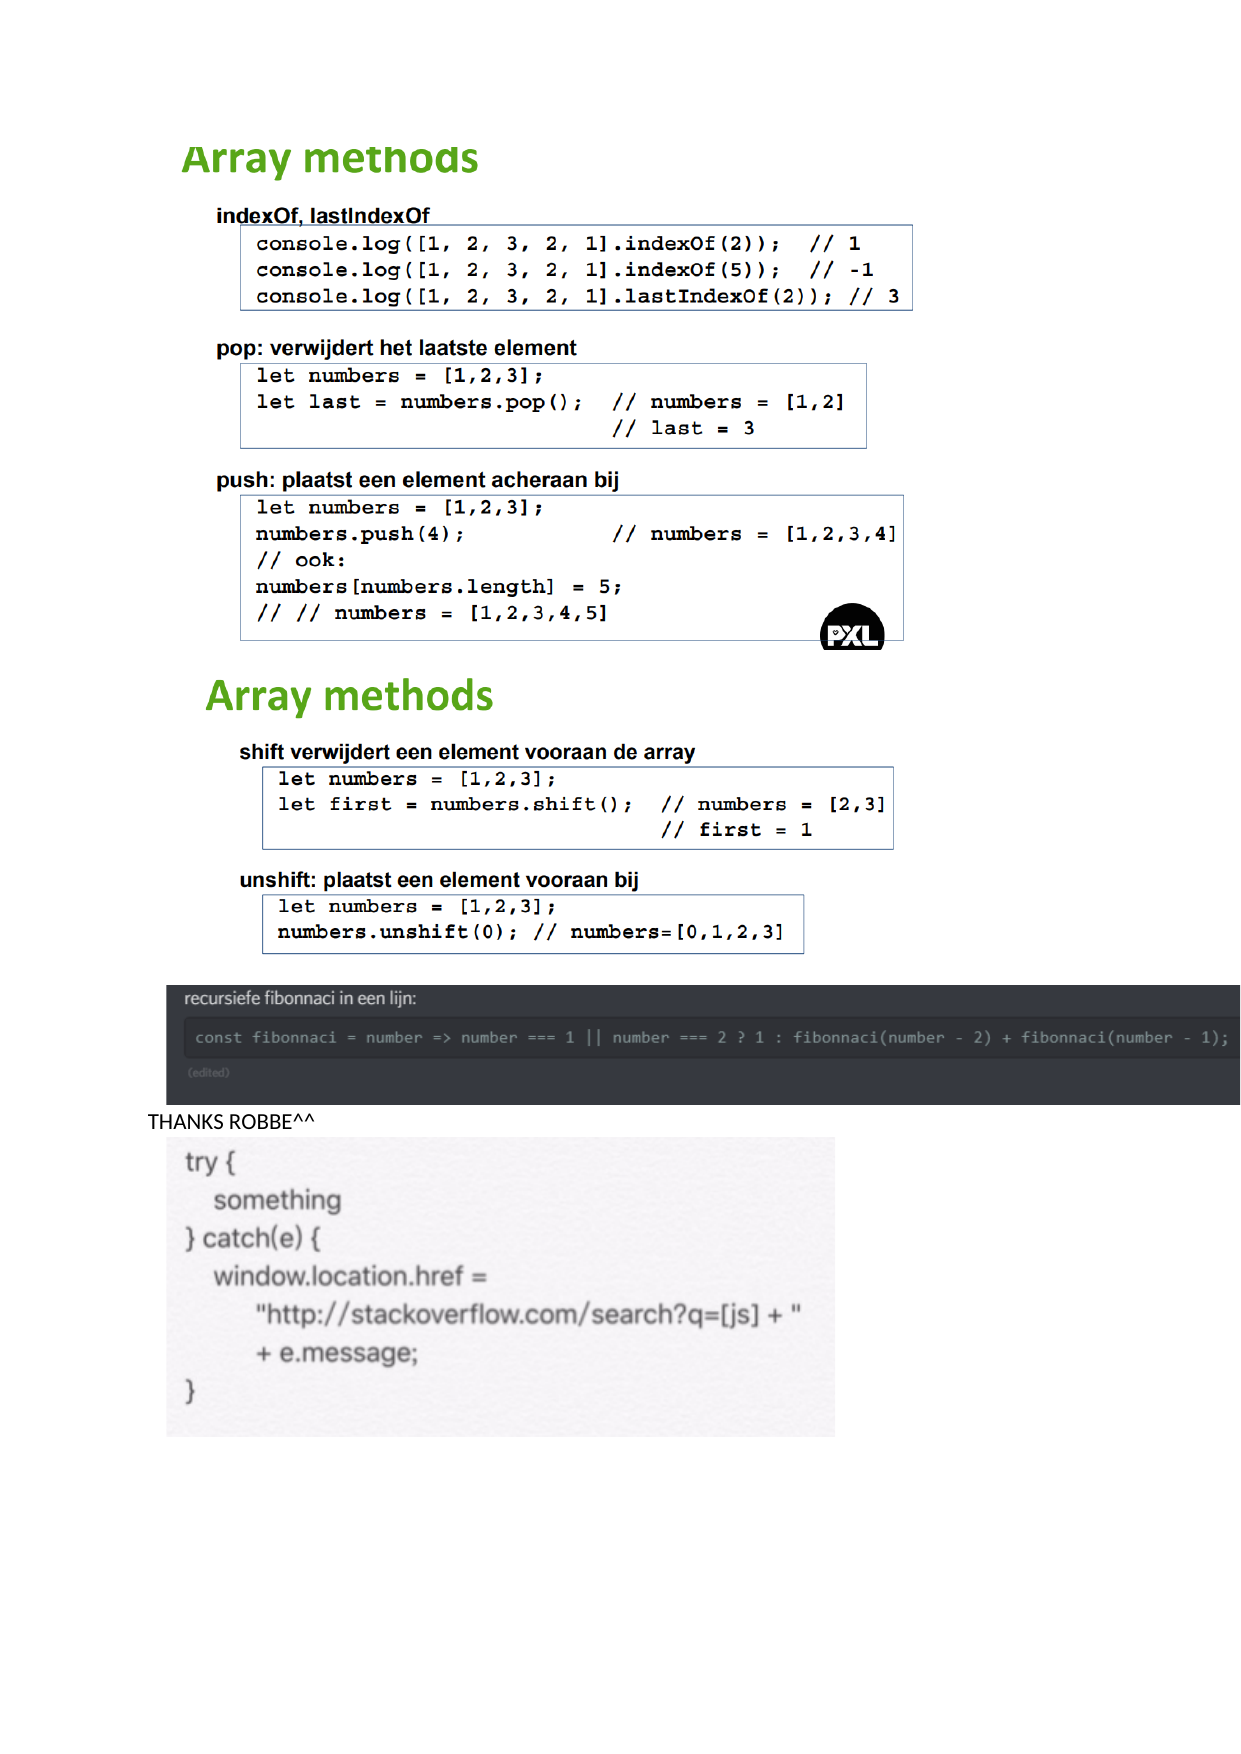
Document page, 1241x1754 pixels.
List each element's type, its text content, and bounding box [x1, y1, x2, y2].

text THANKS ROBBE^^ [148, 986, 1093, 1437]
